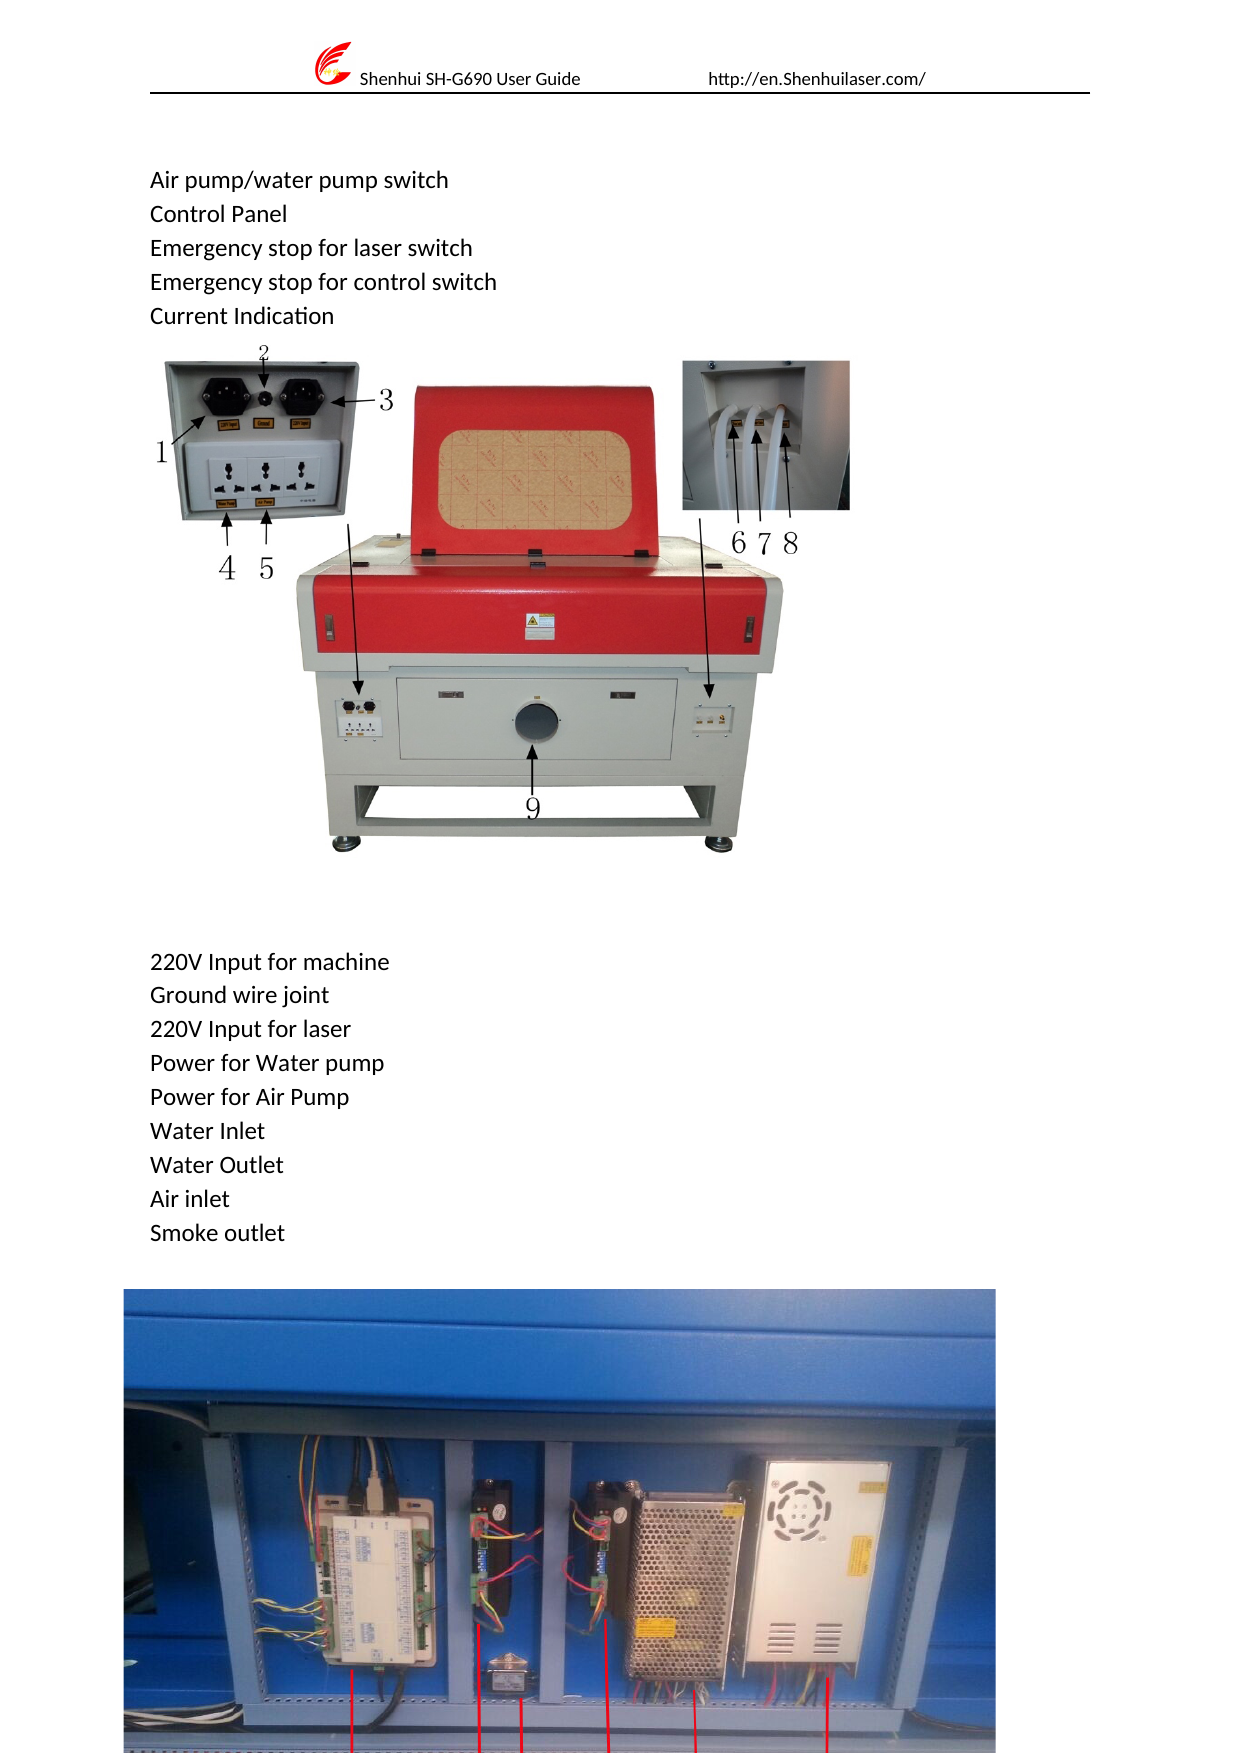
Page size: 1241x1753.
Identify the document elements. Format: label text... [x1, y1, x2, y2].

text Control Panel [150, 197, 1090, 231]
text Air inlet [150, 1182, 1090, 1216]
text Emergency stop for control switch [150, 265, 1090, 299]
text Power for Air Pump [150, 1080, 1090, 1114]
text Emergency stop for laser switch [150, 231, 1090, 265]
text Ground wire joint [150, 978, 1090, 1012]
text Current Indication [150, 299, 1090, 333]
text 220V Input for laser [150, 1012, 1090, 1046]
picture [150, 345, 886, 898]
text Power for Water pump [150, 1046, 1090, 1080]
text 220V Input for machine [150, 944, 1090, 978]
text Water Outlet [150, 1148, 1090, 1182]
text Air pump/water pump switch [150, 163, 1090, 197]
text Water Inlet [150, 1114, 1090, 1148]
picture [123, 1289, 996, 1753]
picture [314, 41, 356, 86]
text Smoke outlet [150, 1216, 1090, 1249]
